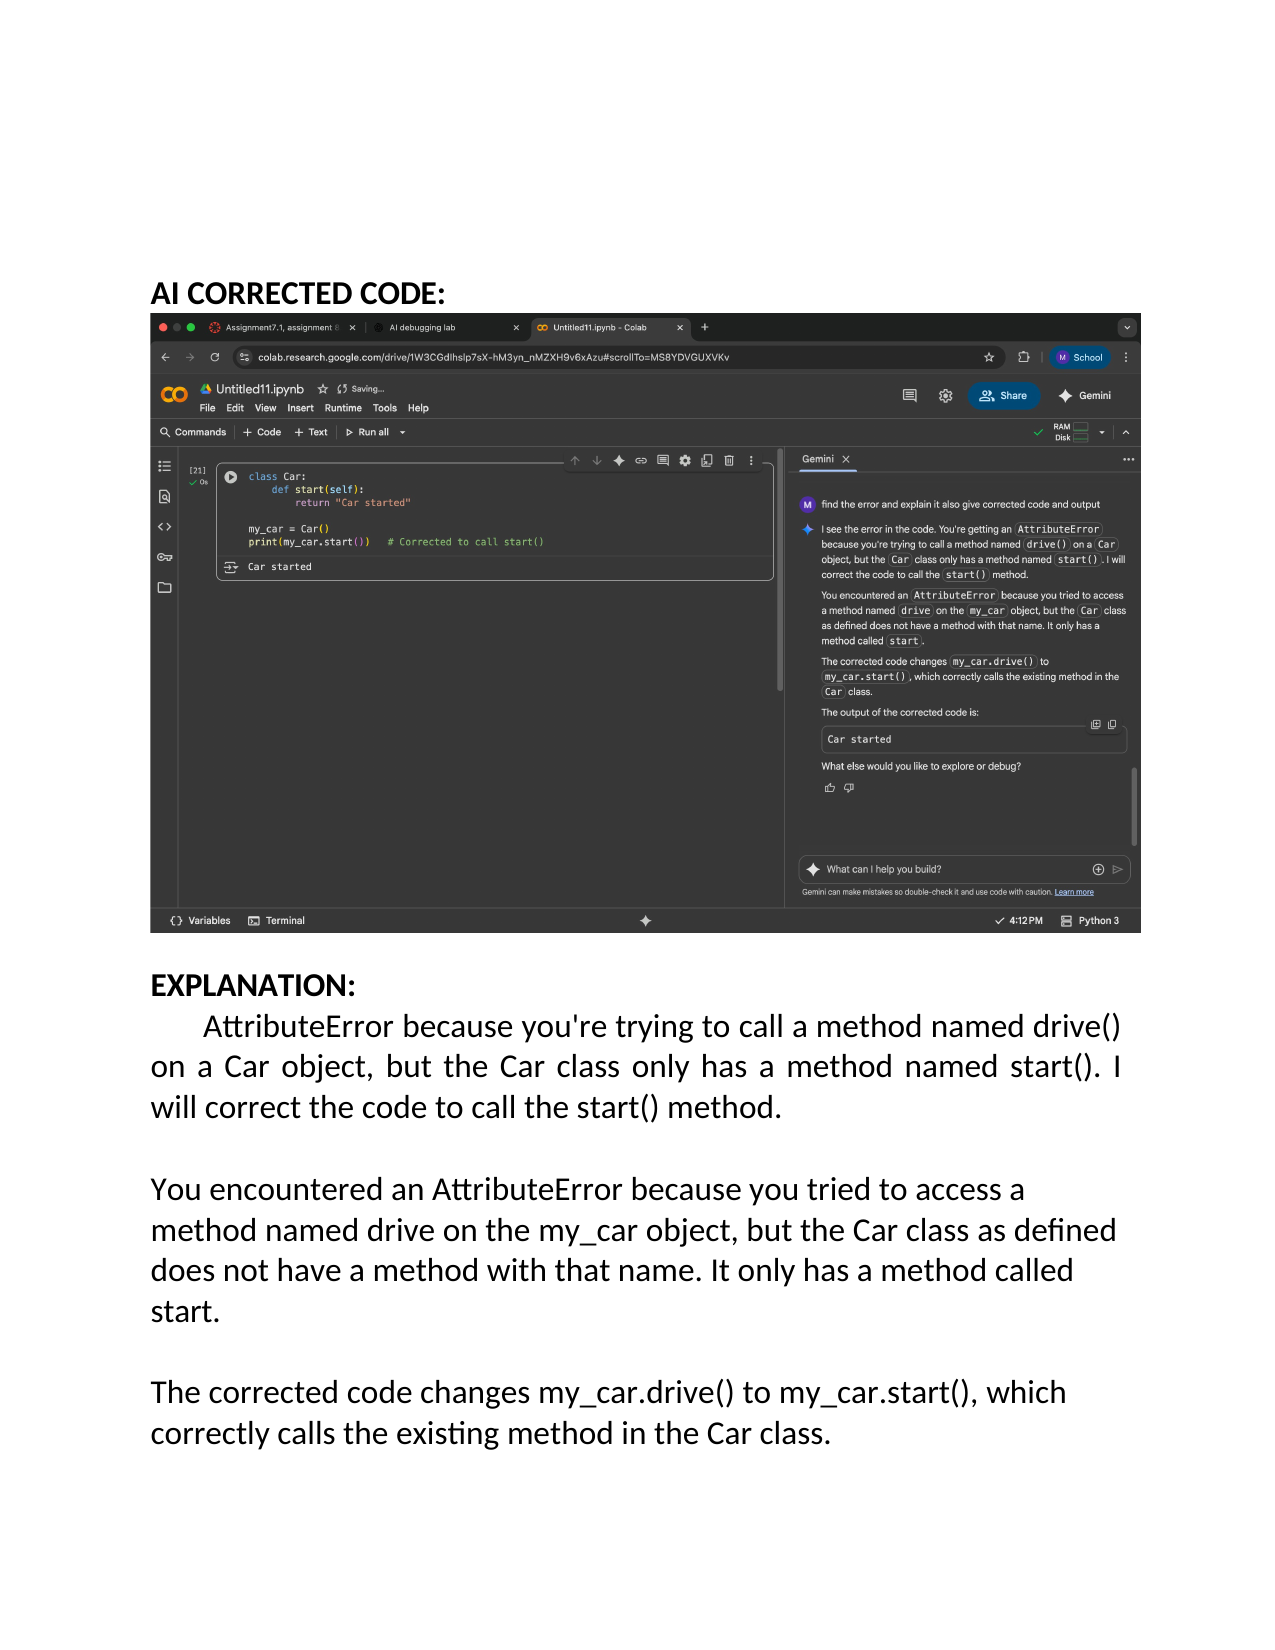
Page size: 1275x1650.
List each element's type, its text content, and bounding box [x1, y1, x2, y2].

text The corrected code changes my_car.drive() to my_car.start(), which correctly calls the existing method in the Car class. [150, 1372, 1162, 1453]
picture [150, 313, 1141, 933]
text You encountered an AttributeError because you tried to access a method named drive on the my_car object, but the Car class as defined does not have a method with that name. It only has a method called start. [150, 1168, 1118, 1331]
text EXPLANATION: [150, 964, 1162, 1005]
text AI CORRECTED CODE: [150, 272, 1162, 313]
text AttributeError because you're trying to call a method named drive() on a Car object, but the Car class only has a method named start(). I will correct the code to call the start() method. [150, 1005, 1122, 1127]
